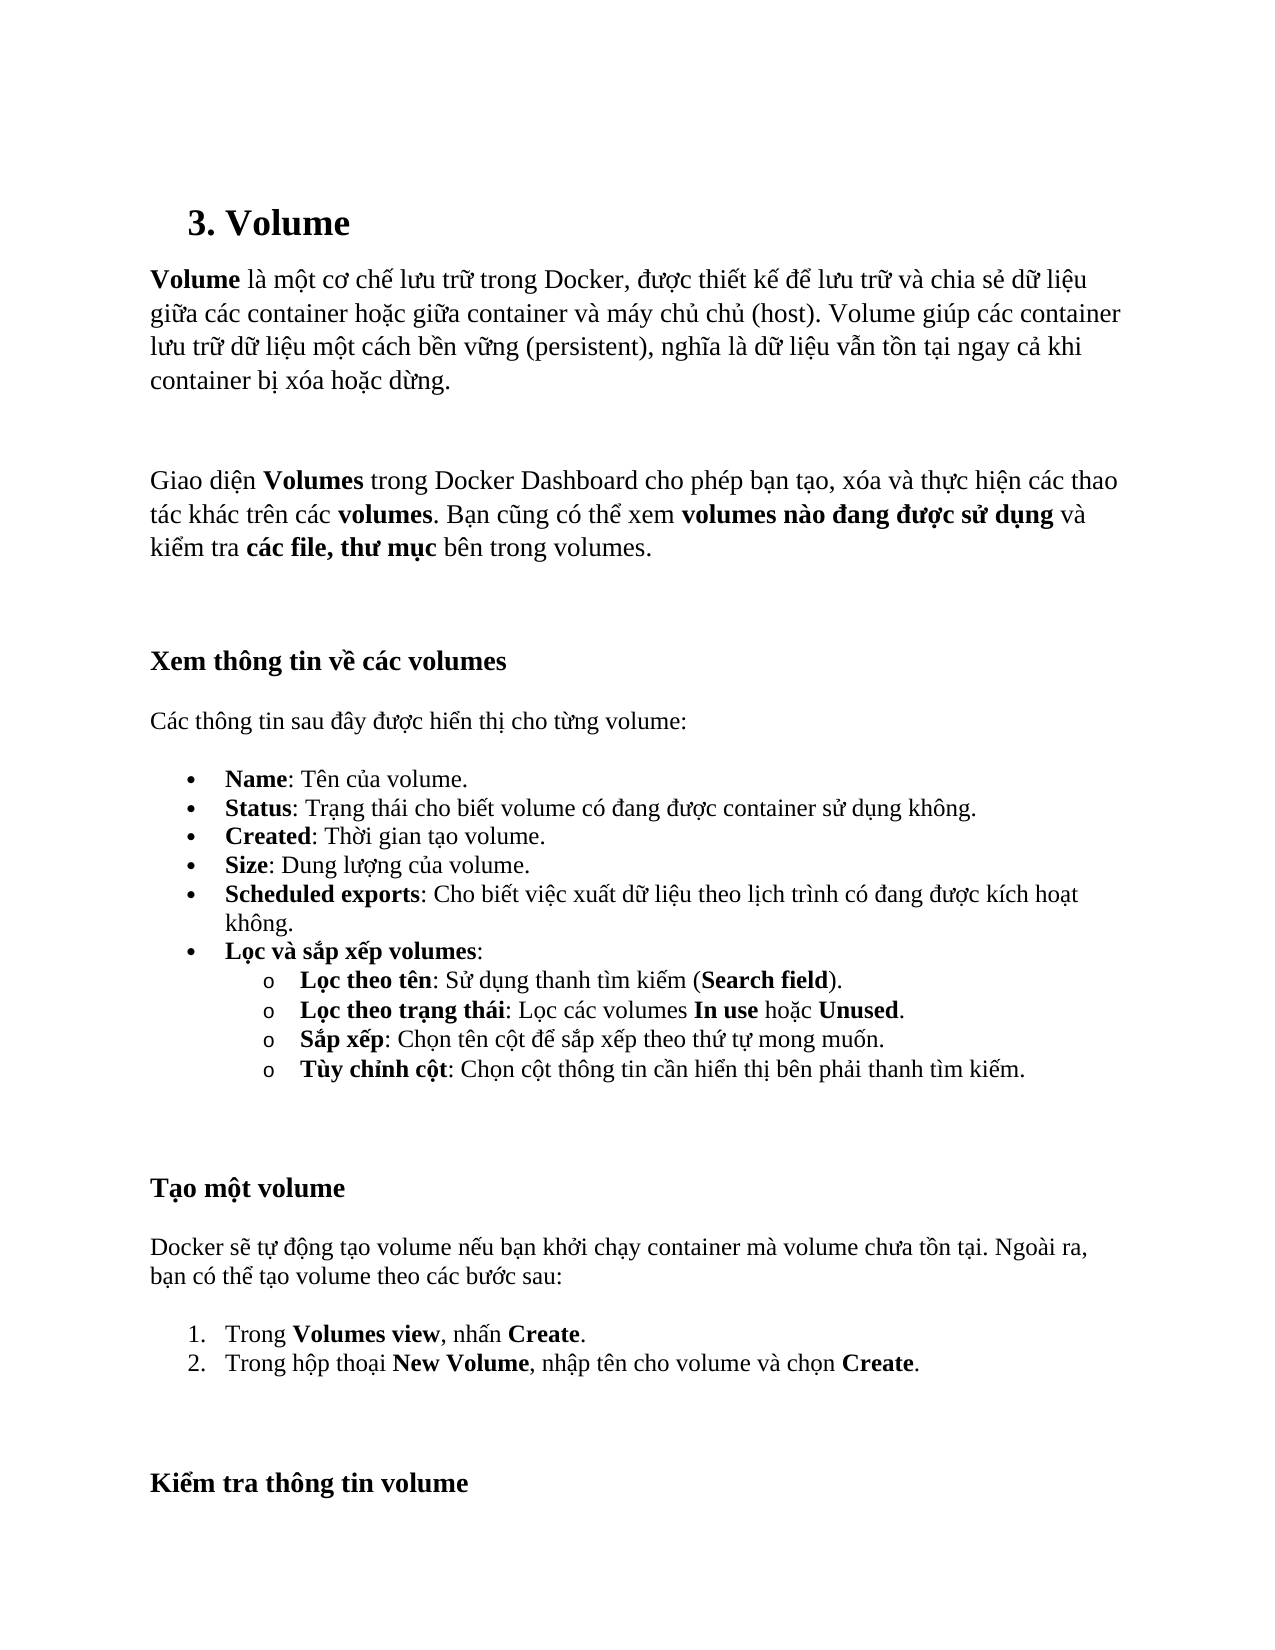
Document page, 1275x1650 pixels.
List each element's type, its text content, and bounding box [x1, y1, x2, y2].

list Trong hộp thoại New Volume, nhập tên cho volume và chọn Create. [187, 1348, 1125, 1376]
list Lọc theo trạng thái: Lọc các volumes In use hoặc Unused. [262, 995, 1125, 1024]
text Xem thông tin về các volumes [150, 644, 1125, 677]
list Created: Thời gian tạo volume. [187, 821, 1125, 850]
list Status: Trạng thái cho biết volume có đang được container sử dụng không. [187, 793, 1125, 821]
list Sắp xếp: Chọn tên cột để sắp xếp theo thứ tự mong muốn. [262, 1024, 1125, 1054]
text Docker sẽ tự động tạo volume nếu bạn khởi chạy container mà volume chưa tồn tại. Ngoài ra, bạn có thể tạo volume theo các bước sau: [150, 1232, 1125, 1290]
list Volume [187, 200, 1125, 243]
text Các thông tin sau đây được hiển thị cho từng volume: [150, 706, 1125, 735]
text Tạo một volume [150, 1171, 1125, 1203]
list Lọc và sắp xếp volumes: [187, 936, 1125, 965]
list Tùy chỉnh cột: Chọn cột thông tin cần hiển thị bên phải thanh tìm kiếm. [262, 1054, 1125, 1083]
text Giao diện Volumes trong Docker Dashboard cho phép bạn tạo, xóa và thực hiện các thao tác khác trên các volumes. Bạn cũng có thể xem volumes nào đang được sử dụng và kiểm tra các file, thư mục bên trong volumes. [150, 464, 1125, 563]
text Volume là một cơ chế lưu trữ trong Docker, được thiết kế để lưu trữ và chia sẻ dữ liệu giữa các container hoặc giữa container và máy chủ chủ (host). Volume giúp các container lưu trữ dữ liệu một cách bền vững (persistent), nghĩa là dữ liệu vẫn tồn tại ngay cả khi container bị xóa hoặc dừng. [150, 263, 1125, 395]
list Name: Tên của volume. [187, 764, 1125, 793]
list Trong Volumes view, nhấn Create. [187, 1319, 1125, 1348]
list Lọc theo tên: Sử dụng thanh tìm kiếm (Search field). [262, 965, 1125, 995]
text Kiểm tra thông tin volume [150, 1466, 1125, 1498]
list Scheduled exports: Cho biết việc xuất dữ liệu theo lịch trình có đang được kích hoạt không. [187, 879, 1125, 936]
list Size: Dung lượng của volume. [187, 850, 1125, 879]
